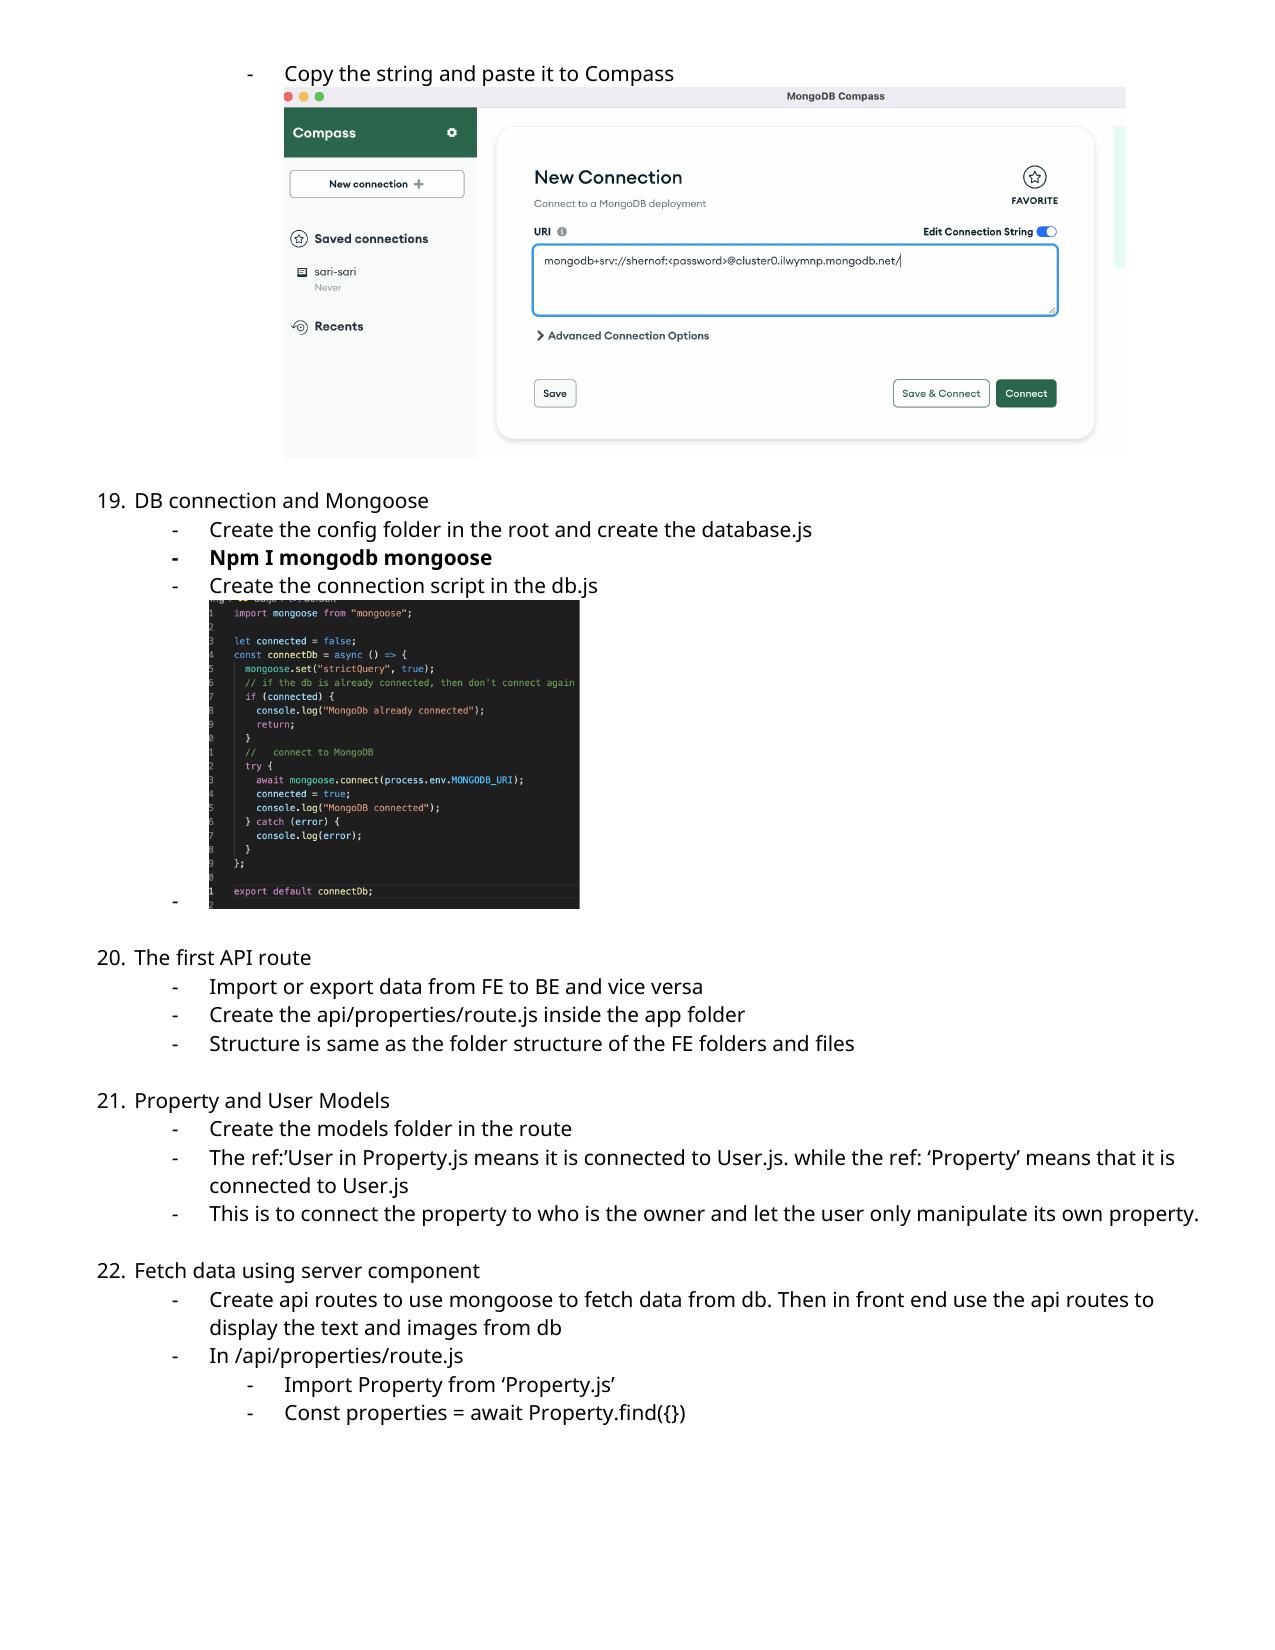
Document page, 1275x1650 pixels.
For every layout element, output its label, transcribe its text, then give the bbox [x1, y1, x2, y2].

list The first API route [97, 943, 1216, 972]
list Create api routes to use mongoose to fetch data from db. Then in front end use the api routes to display the text and images from db [172, 1285, 1216, 1342]
list This is to connect the property to who is the owner and let the user only manipulate its own property. [172, 1199, 1216, 1228]
list Create the config folder in the root and create the database.js [172, 515, 1216, 543]
list Import or export data from FE to BE and vice versa [172, 972, 1216, 1000]
list The ref:’User in Property.js means it is connected to User.js. while the ref: ‘Property’ means that it is connected to User.js [172, 1143, 1216, 1199]
list Property and User Models [97, 1086, 1216, 1114]
list Create the models folder in the route [172, 1114, 1216, 1143]
list Import Property from ‘Property.js’ [247, 1370, 1216, 1398]
list Npm I mongodb mongoose [172, 543, 1216, 572]
list Const properties = await Property.find({}) [247, 1398, 1216, 1427]
list Create the connection script in the db.js [172, 572, 1216, 600]
list DB connection and Mongoose [97, 486, 1216, 515]
picture [209, 600, 580, 909]
list Fetch data using server component [97, 1256, 1216, 1285]
list In /api/properties/route.js [172, 1342, 1216, 1370]
list Copy the string and paste it to Compass [247, 59, 1216, 87]
list Structure is same as the folder structure of the FE folders and files [172, 1029, 1216, 1057]
picture [284, 87, 1126, 458]
list Create the api/properties/route.js inside the app folder [172, 1000, 1216, 1029]
